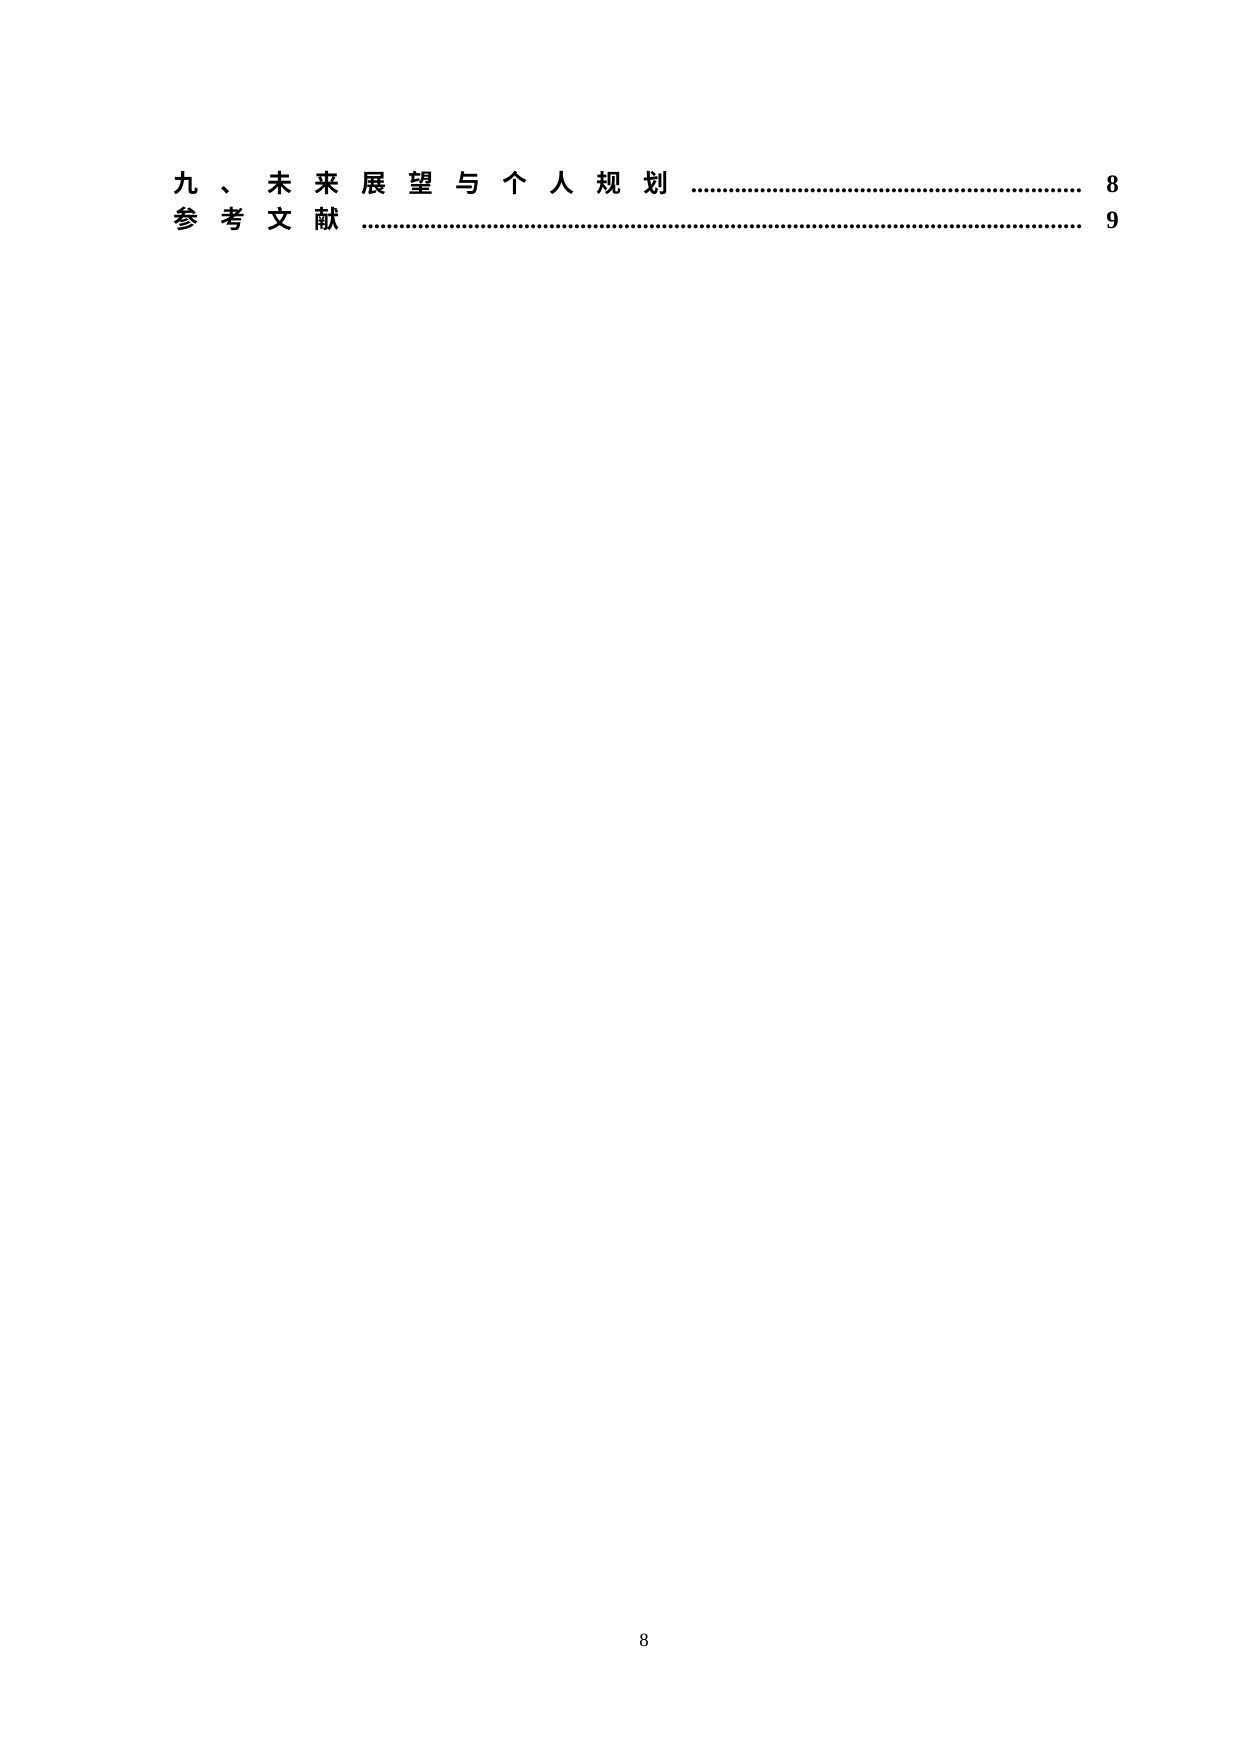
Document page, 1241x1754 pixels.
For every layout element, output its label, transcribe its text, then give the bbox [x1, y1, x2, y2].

text 九、未来展望与个人规划 8 [173, 163, 1114, 199]
text 参考文献 9 [173, 199, 1114, 236]
